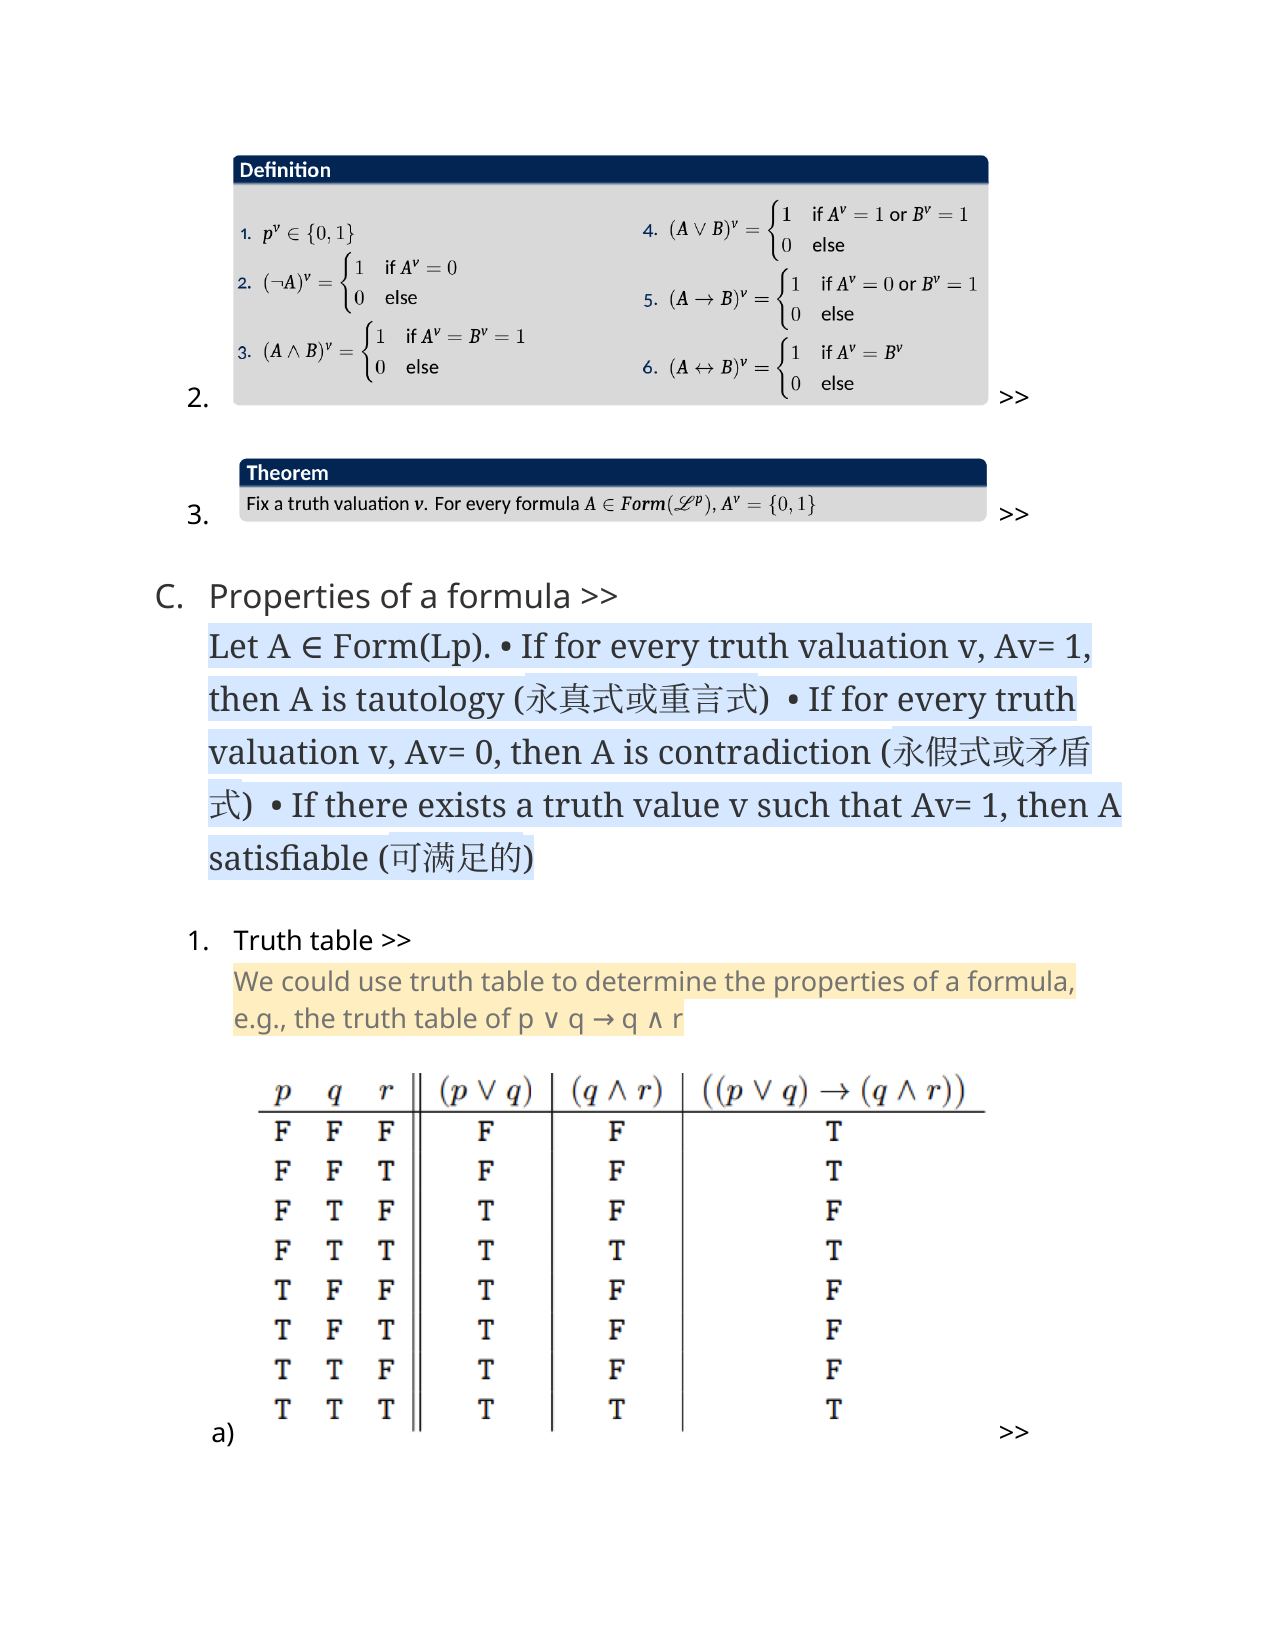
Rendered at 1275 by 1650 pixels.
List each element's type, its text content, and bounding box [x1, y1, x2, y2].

picture [233, 150, 992, 408]
subtitle Properties of a formula >> Let A ∈ Form(Lp). • If for every truth valuation v, Av= 1, then A is tautology (永真式或重言式) • If for every truth valuation v, Av= 0, then A is contradiction (永假式或矛盾式) • If there exists a truth value v such that Av= 1, then A satisfiable (可满足的) [184, 573, 1125, 880]
text We could use truth table to determine the properties of a formula, e.g., the truth table of p ∨ q → q ∧ r [233, 962, 1125, 1036]
picture [233, 455, 992, 525]
subtitle Truth table >> [209, 922, 1125, 959]
picture [258, 1073, 992, 1443]
